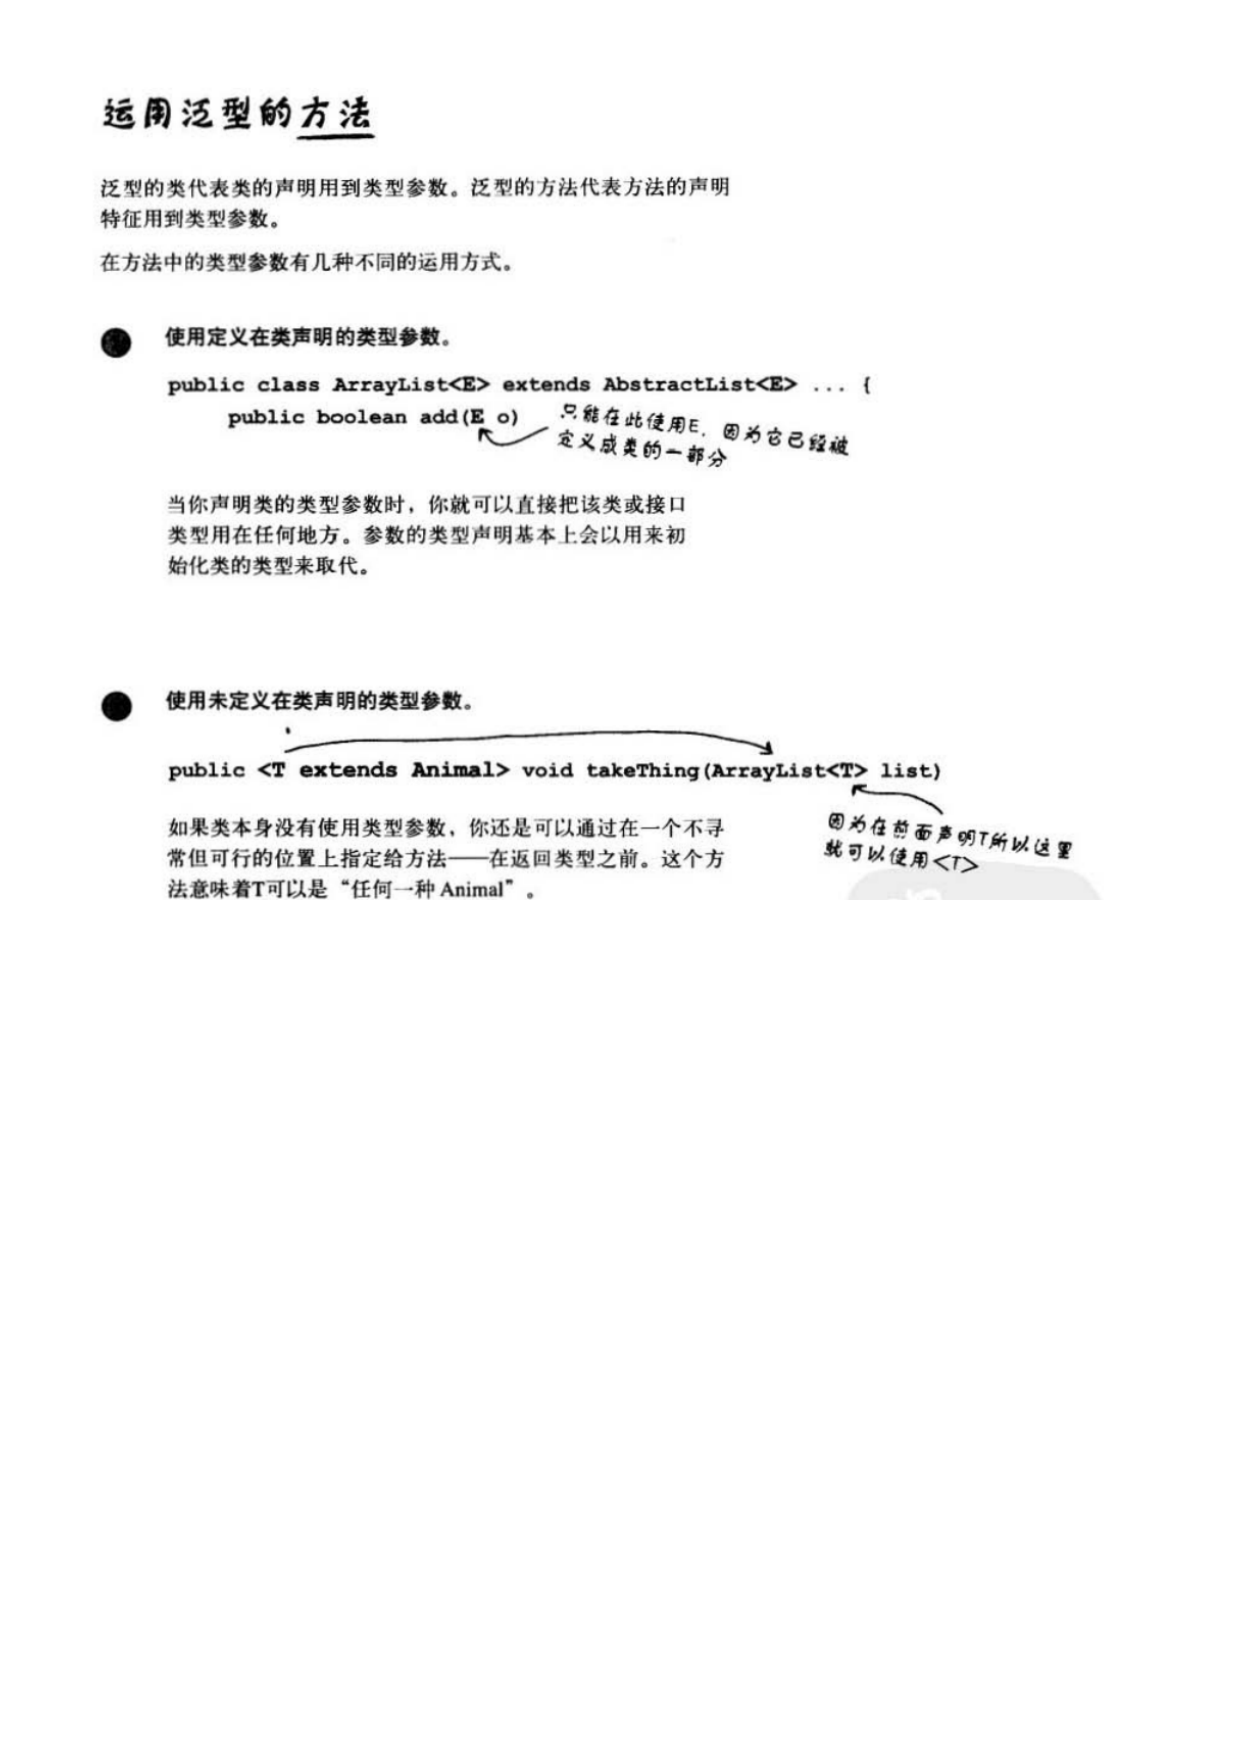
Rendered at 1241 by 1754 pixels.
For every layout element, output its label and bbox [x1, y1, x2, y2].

picture [75, 80, 1118, 900]
